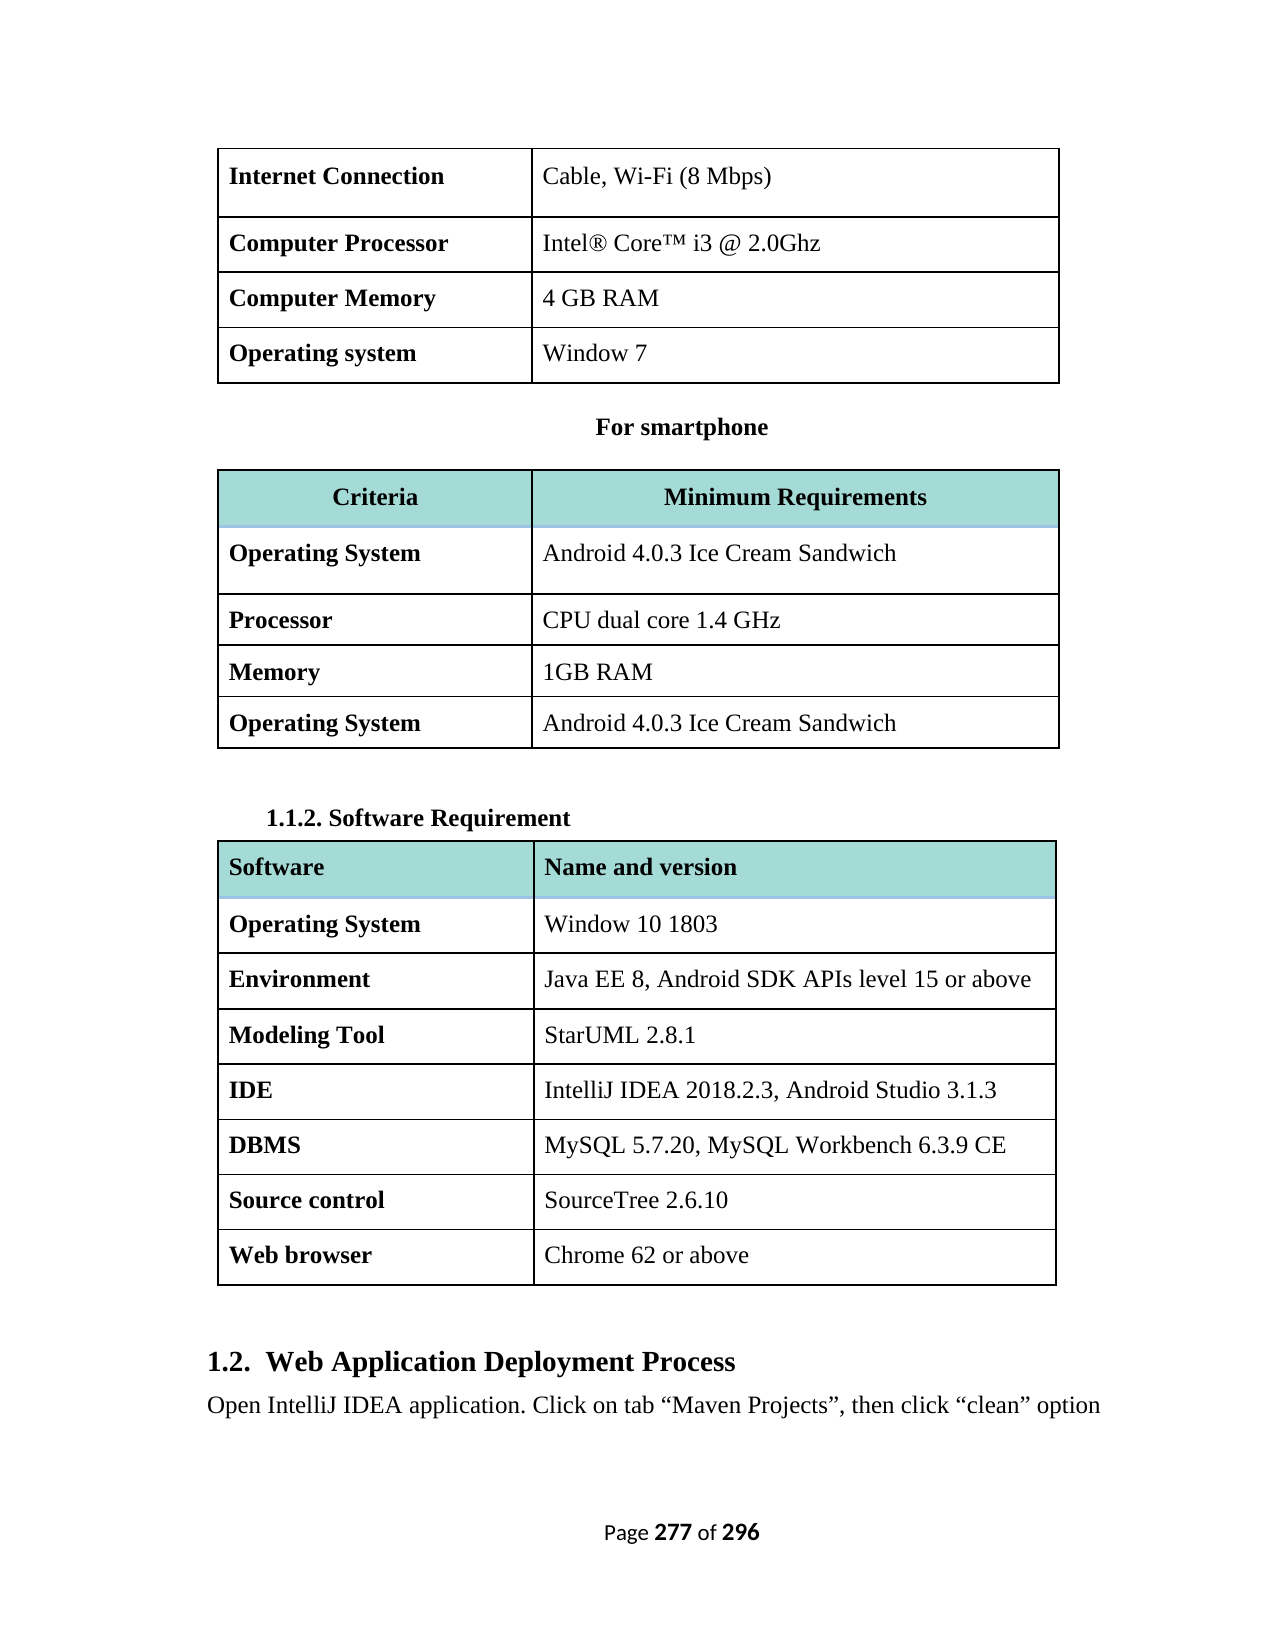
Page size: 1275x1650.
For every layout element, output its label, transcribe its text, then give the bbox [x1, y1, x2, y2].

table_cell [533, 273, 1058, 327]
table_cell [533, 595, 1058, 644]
subtitle 1.2. Web Application Deployment Process [207, 1344, 1157, 1377]
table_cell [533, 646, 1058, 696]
text Open IntelliJ IDEA application. Click on tab “Maven Projects”, then click “clean” option [207, 1391, 1157, 1419]
subtitle 1.1.2. Software Requirement [207, 803, 1157, 832]
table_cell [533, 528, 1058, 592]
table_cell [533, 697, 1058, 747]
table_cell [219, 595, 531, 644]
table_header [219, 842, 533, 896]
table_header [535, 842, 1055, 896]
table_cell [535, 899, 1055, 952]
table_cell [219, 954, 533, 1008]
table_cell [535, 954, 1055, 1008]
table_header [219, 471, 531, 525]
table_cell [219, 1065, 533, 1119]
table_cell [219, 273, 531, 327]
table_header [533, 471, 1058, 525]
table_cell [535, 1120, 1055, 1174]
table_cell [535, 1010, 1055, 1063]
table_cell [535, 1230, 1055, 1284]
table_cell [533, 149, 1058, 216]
text For smartphone [207, 412, 1157, 440]
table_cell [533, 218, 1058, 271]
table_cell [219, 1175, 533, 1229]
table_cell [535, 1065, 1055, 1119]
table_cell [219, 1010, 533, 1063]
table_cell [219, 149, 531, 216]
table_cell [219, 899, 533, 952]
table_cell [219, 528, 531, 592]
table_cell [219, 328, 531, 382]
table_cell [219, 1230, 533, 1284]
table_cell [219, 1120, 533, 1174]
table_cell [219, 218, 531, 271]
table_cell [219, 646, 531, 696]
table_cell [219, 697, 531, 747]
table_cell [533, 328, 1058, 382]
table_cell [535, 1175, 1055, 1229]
